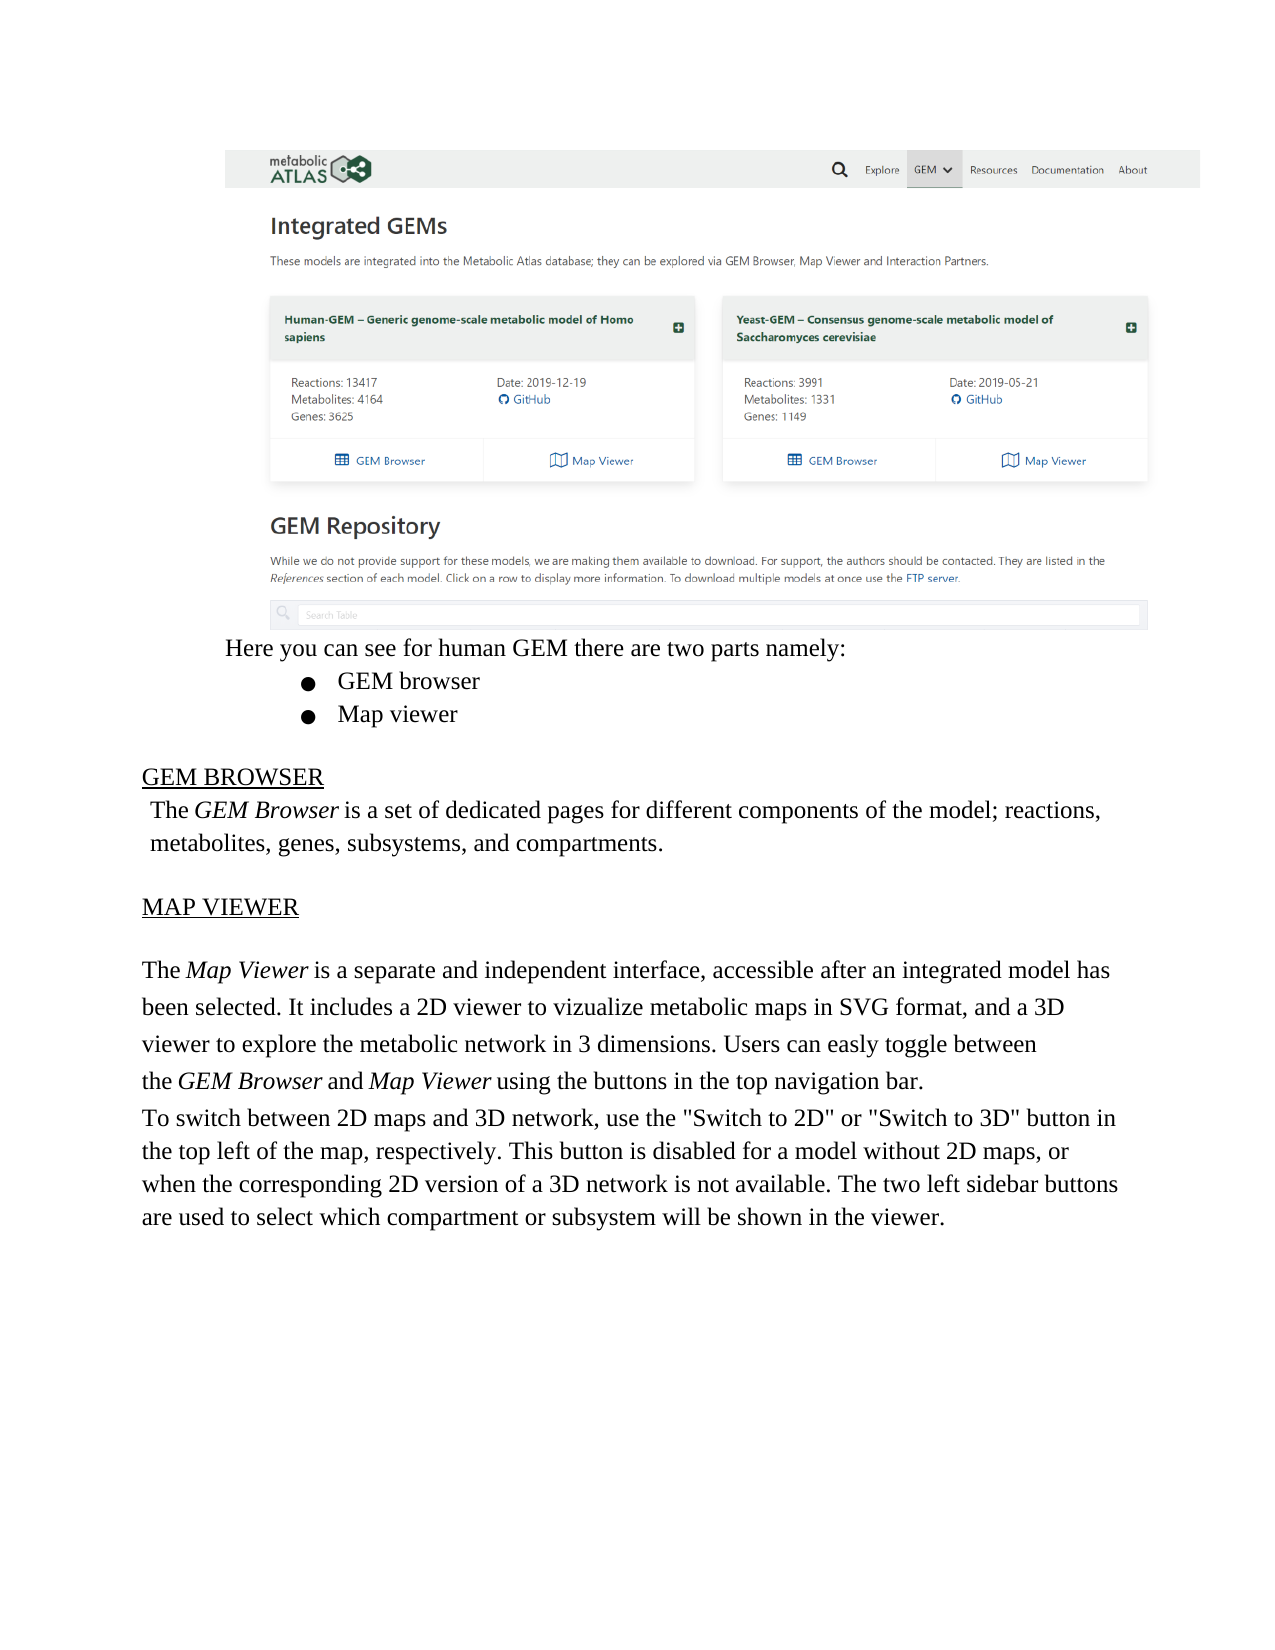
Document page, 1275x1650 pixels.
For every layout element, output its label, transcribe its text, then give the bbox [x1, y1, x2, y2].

list Map viewer [300, 699, 1125, 728]
text The Map Viewer is a separate and independent interface, accessible after an integrated model has been selected. It includes a 2D viewer to vizualize metabolic maps in SVG format, and a 3D viewer to explore the metabolic network in 3 dimensions. Users can easly toggle between the GEM Browser and Map Viewer using the buttons in the top navigation bar. [142, 955, 1125, 1095]
list GEM browser [300, 666, 1125, 695]
text GEM BROWSER [142, 762, 1125, 791]
text Here you can see for human GEM there are two parts namely: [225, 633, 1125, 662]
text The GEM Browser is a set of dedicated pages for different components of the model; reactions, metabolites, genes, subsystems, and compartments. [150, 795, 1125, 857]
text MAP VIEWER [142, 892, 1125, 920]
picture [225, 150, 1200, 630]
text To switch between 2D maps and 3D network, use the "Switch to 2D" or "Switch to 3D" button in the top left of the map, respectively. This button is disabled for a model without 2D maps, or when the corresponding 2D version of a 3D network is not available. The two left sidebar buttons are used to select which compartment or subsystem will be shown in the viewer. [142, 1103, 1125, 1231]
